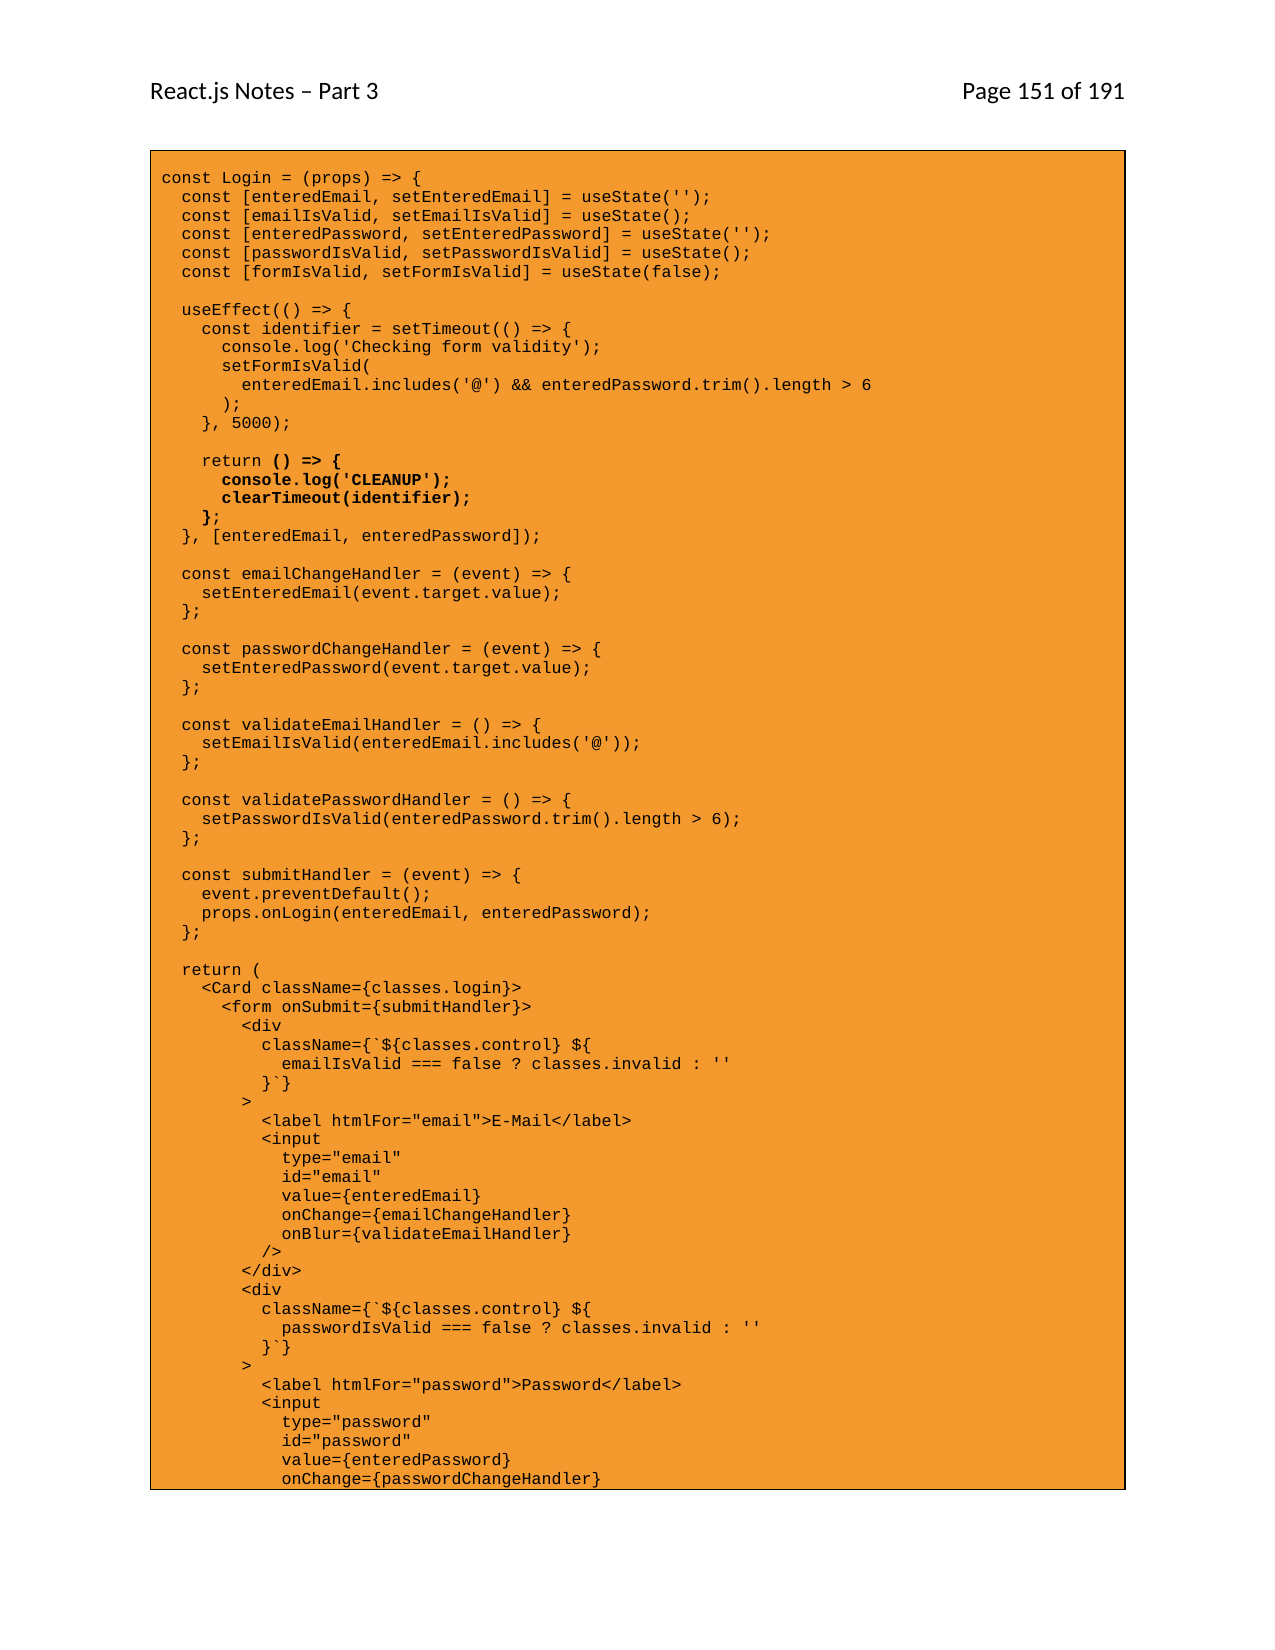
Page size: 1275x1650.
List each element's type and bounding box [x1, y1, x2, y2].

table_cell [151, 151, 1124, 1489]
